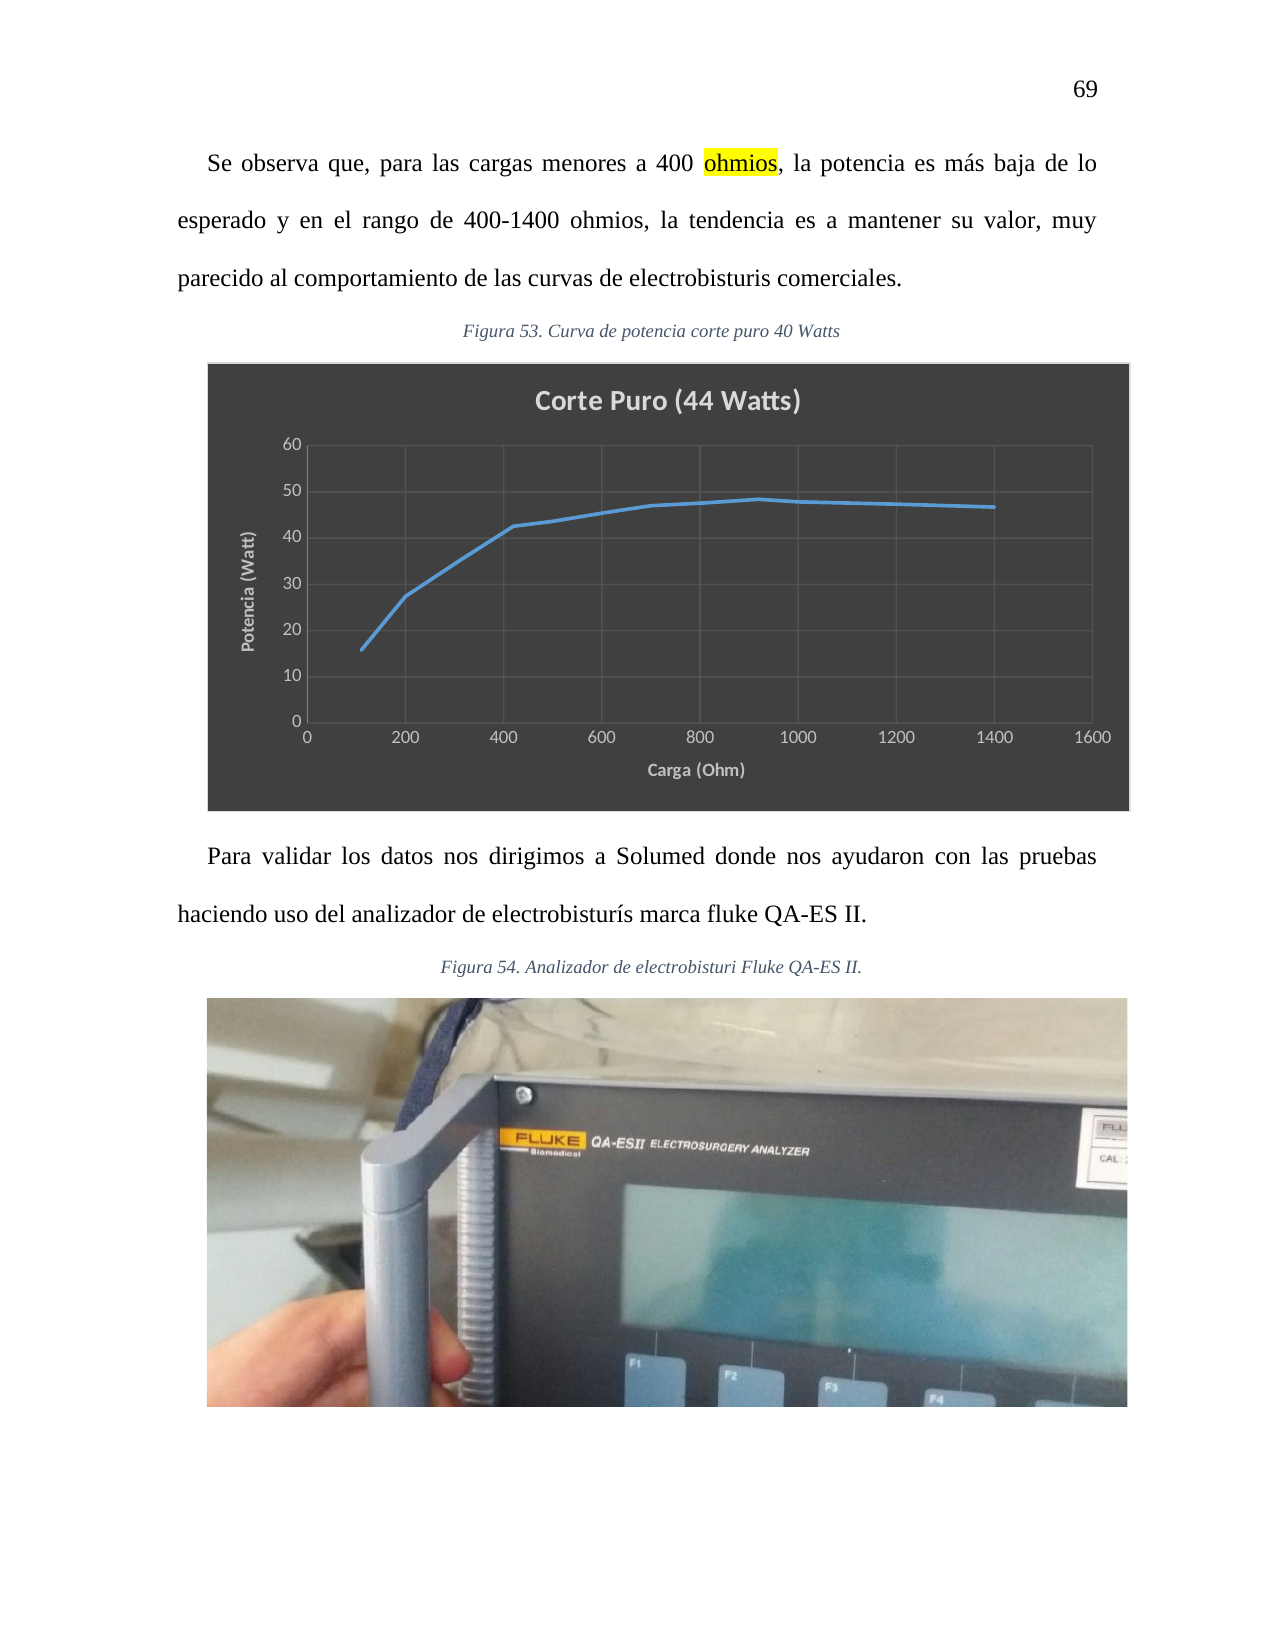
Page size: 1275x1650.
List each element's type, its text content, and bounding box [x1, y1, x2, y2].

text Figura 54. Curva de potencia corte puro 40 Watts [177, 320, 1098, 342]
picture [206, 998, 1128, 1407]
text Para validar los datos nos dirigimos a Solumed donde nos ayudaron con las pruebas haciendo uso del analizador de electrobisturís marca fluke QA-ES II. [177, 841, 1098, 927]
text Se observa que, para las cargas menores a 400 ohmios, la potencia es más baja de lo esperado y en el rango de 400-1400 ohmios, la tendencia es a mantener su valor, muy parecido al comportamiento de las curvas de electrobisturis comerciales. [177, 148, 1098, 291]
text Figura 55. Analizador de electrobisturi Fluke QA-ES II. [177, 956, 1098, 978]
